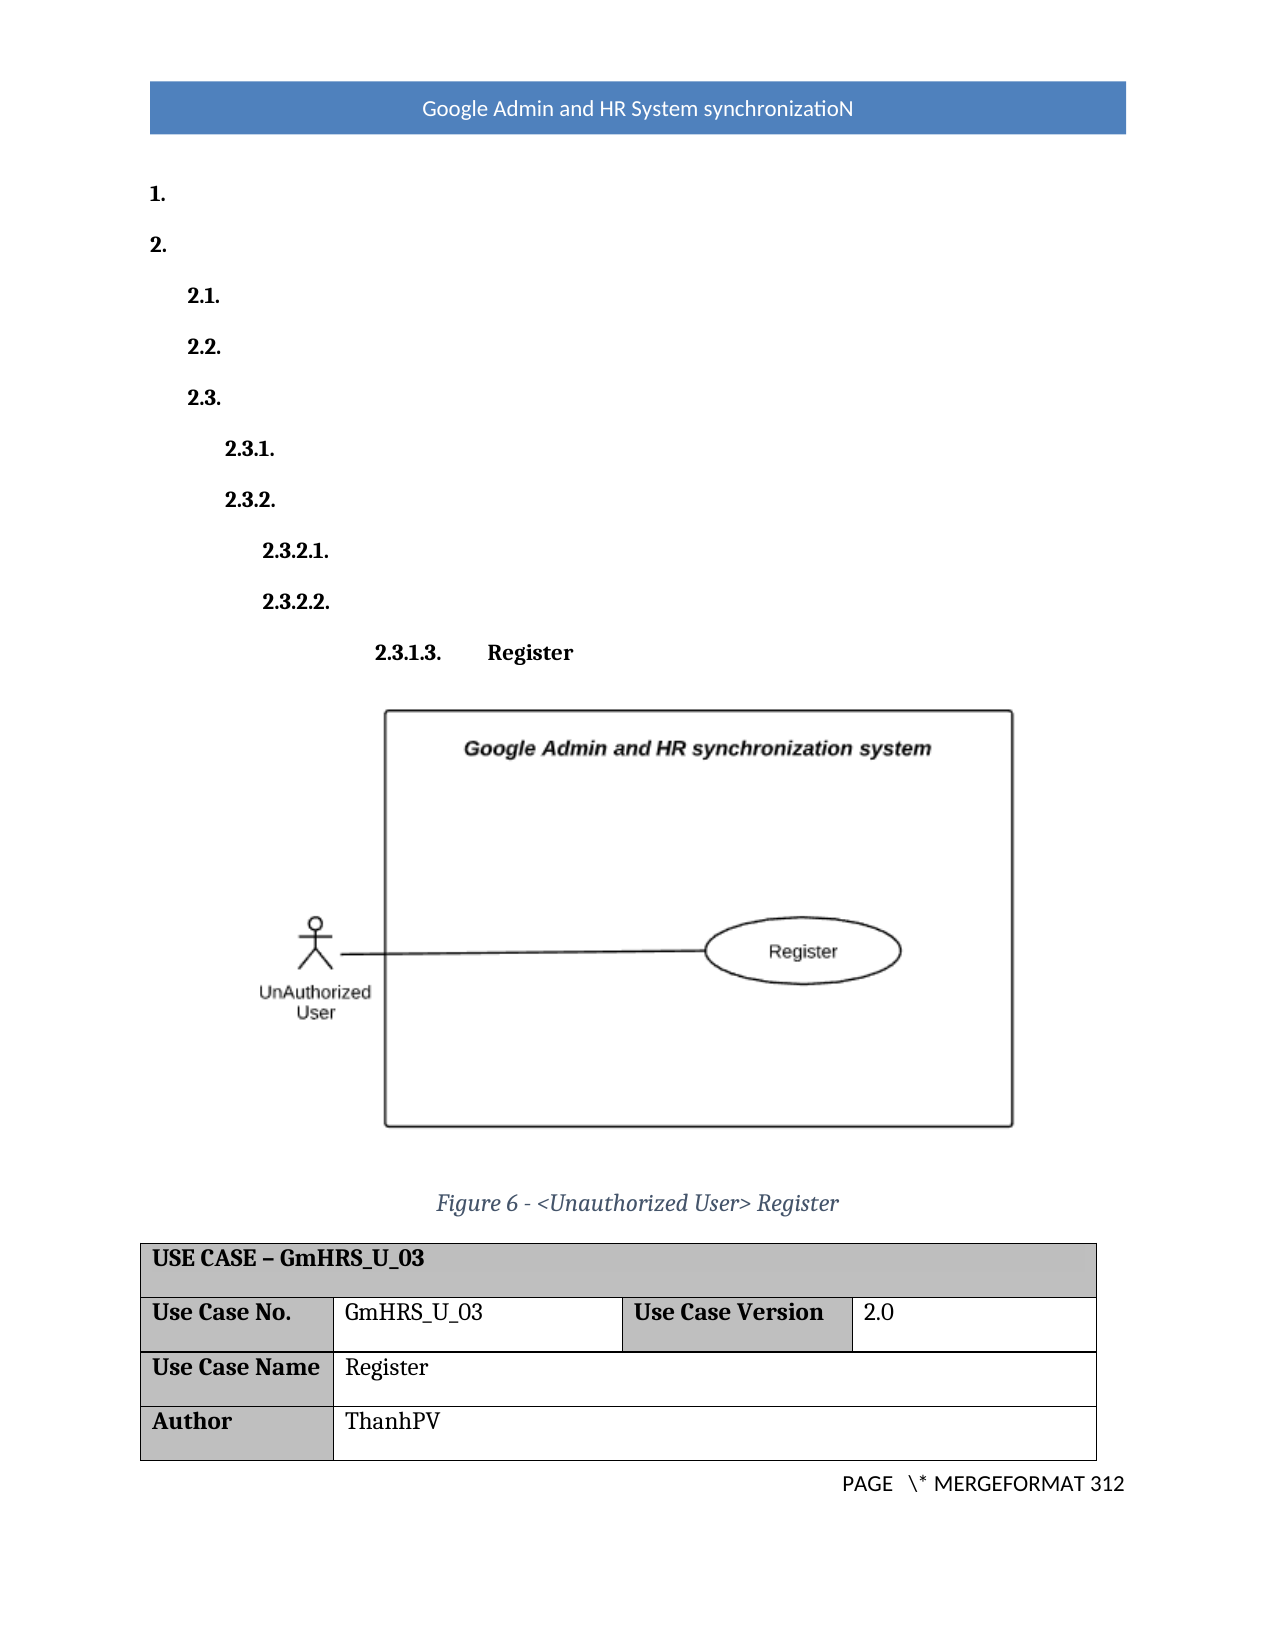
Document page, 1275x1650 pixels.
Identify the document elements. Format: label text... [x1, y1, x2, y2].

table_cell GmHRS_U_03 [334, 1298, 622, 1351]
subtitle Register [375, 640, 1125, 666]
table_cell ThanhPV [334, 1407, 1096, 1460]
table_header USE CASE – GmHRS_U_03 [141, 1244, 1096, 1297]
table_cell Use Case Version [623, 1298, 852, 1351]
table_cell Author [141, 1407, 333, 1460]
table_cell Register [334, 1353, 1096, 1406]
text Figure 6 - <Unauthorized User> Register [150, 1188, 1125, 1217]
picture [234, 691, 1041, 1156]
table_cell Use Case Name [141, 1353, 333, 1406]
table_cell 2.0 [853, 1298, 1096, 1351]
table_cell Use Case No. [141, 1298, 333, 1351]
